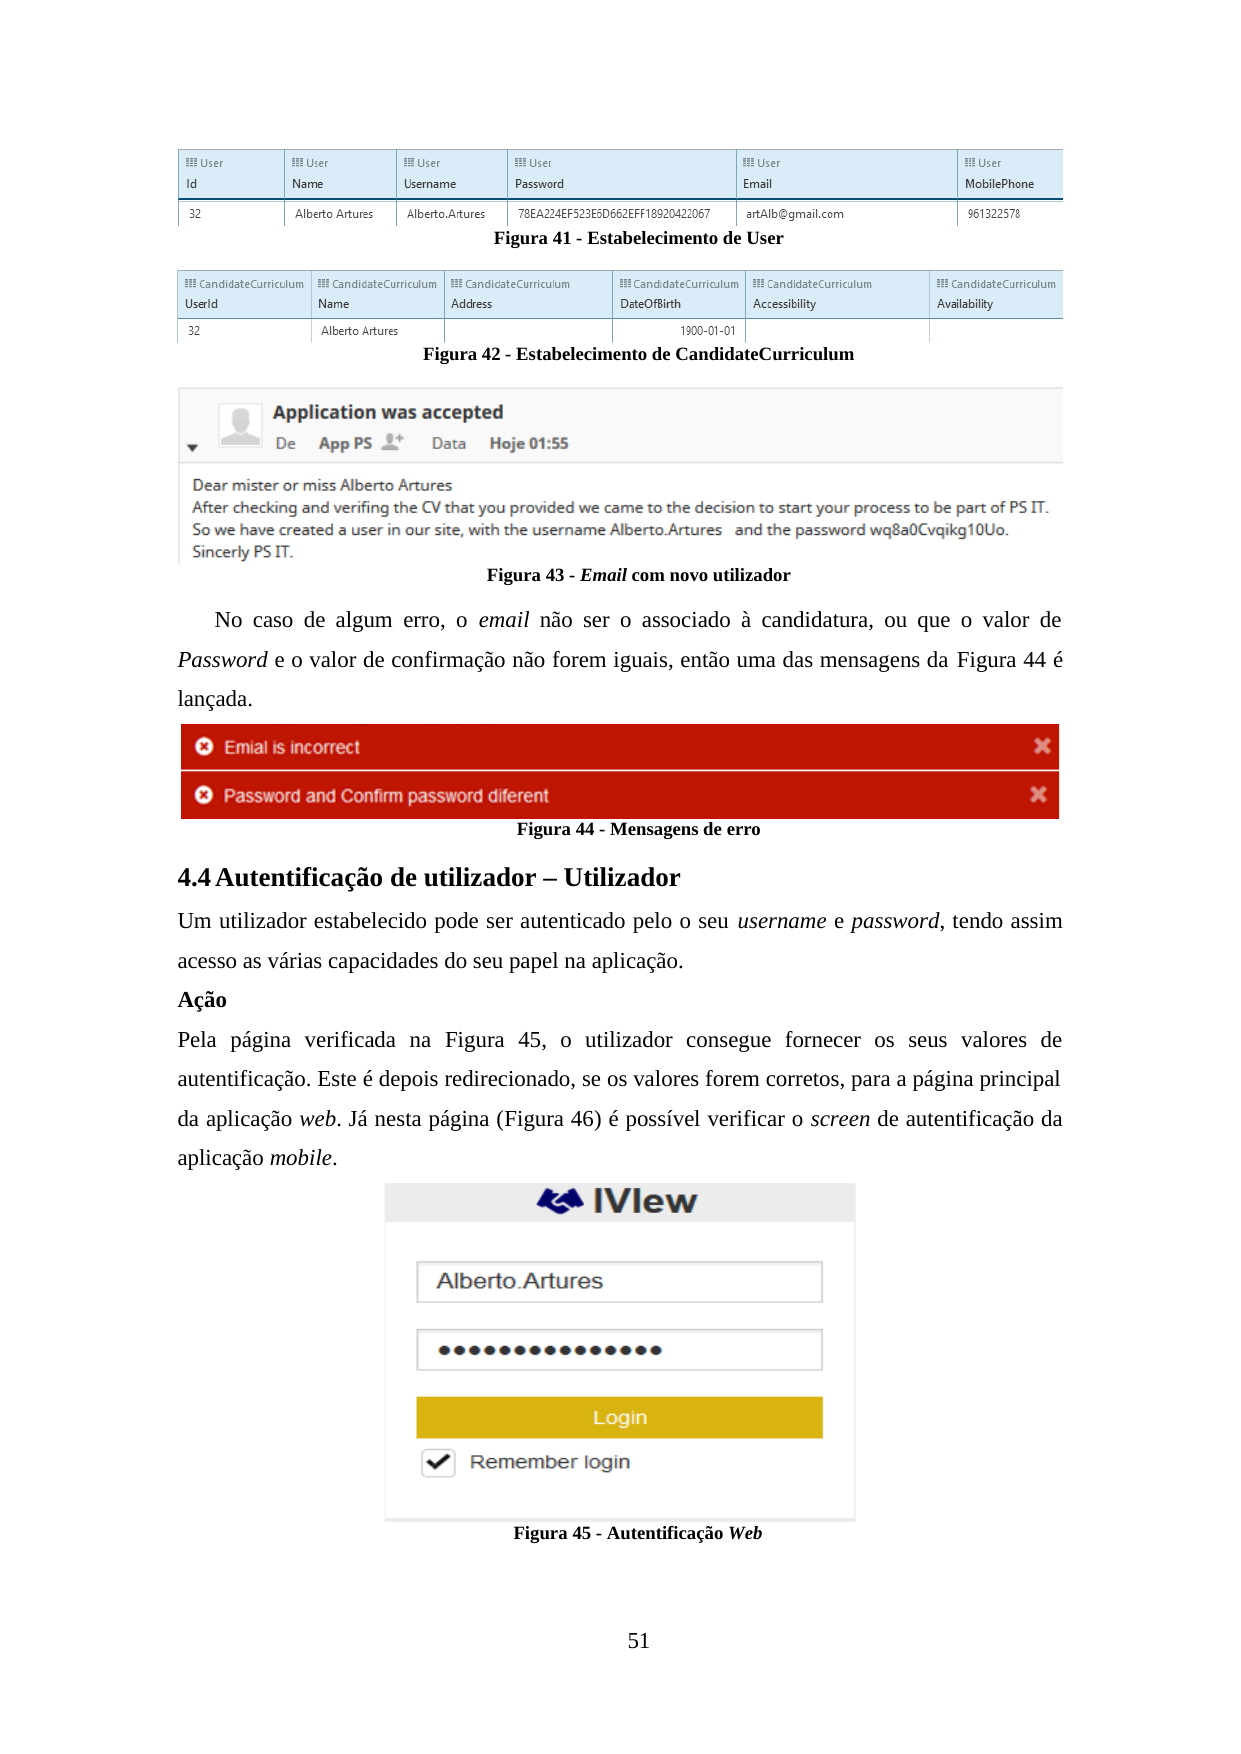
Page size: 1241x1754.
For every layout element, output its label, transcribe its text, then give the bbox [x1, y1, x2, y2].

text Figura 42 - Estabelecimento de CandidateCurriculum [177, 343, 1063, 364]
picture [177, 147, 1063, 198]
text Figura 44 - Mensagens de erro [177, 818, 1063, 840]
picture [384, 1183, 856, 1522]
text Figura 41 - Estabelecimento de User [177, 227, 1063, 248]
text No caso de algum erro, o email não ser o associado à candidatura, ou que o valor de Password e o valor de confirmação não forem iguais, então uma das mensagens da Figura 43 é lançada. [177, 606, 1063, 711]
subtitle Autentificação de utilizador – Utilizador [177, 861, 1063, 892]
picture [177, 385, 1063, 564]
text Pela página verificada na Figura 44, o utilizador consegue fornecer os seus valores de autentificação. Este é depois redirecionado, se os valores forem corretos, para a página principal da aplicação web. Já nesta página (Figura 45) é possível verificar o screen de autentificação da aplicação mobile. [177, 1026, 1063, 1171]
text Figura 43 - Email com novo utilizador [177, 564, 1063, 585]
picture [181, 724, 1060, 819]
picture [177, 269, 1063, 343]
text Um utilizador estabelecido pode ser autenticado pelo o seu username e password, tendo assim acesso as várias capacidades do seu papel na aplicação. [177, 907, 1063, 973]
text Figura 45 - Autentificação Web [177, 1522, 1063, 1543]
text Ação [177, 986, 1063, 1013]
picture [177, 201, 1063, 227]
